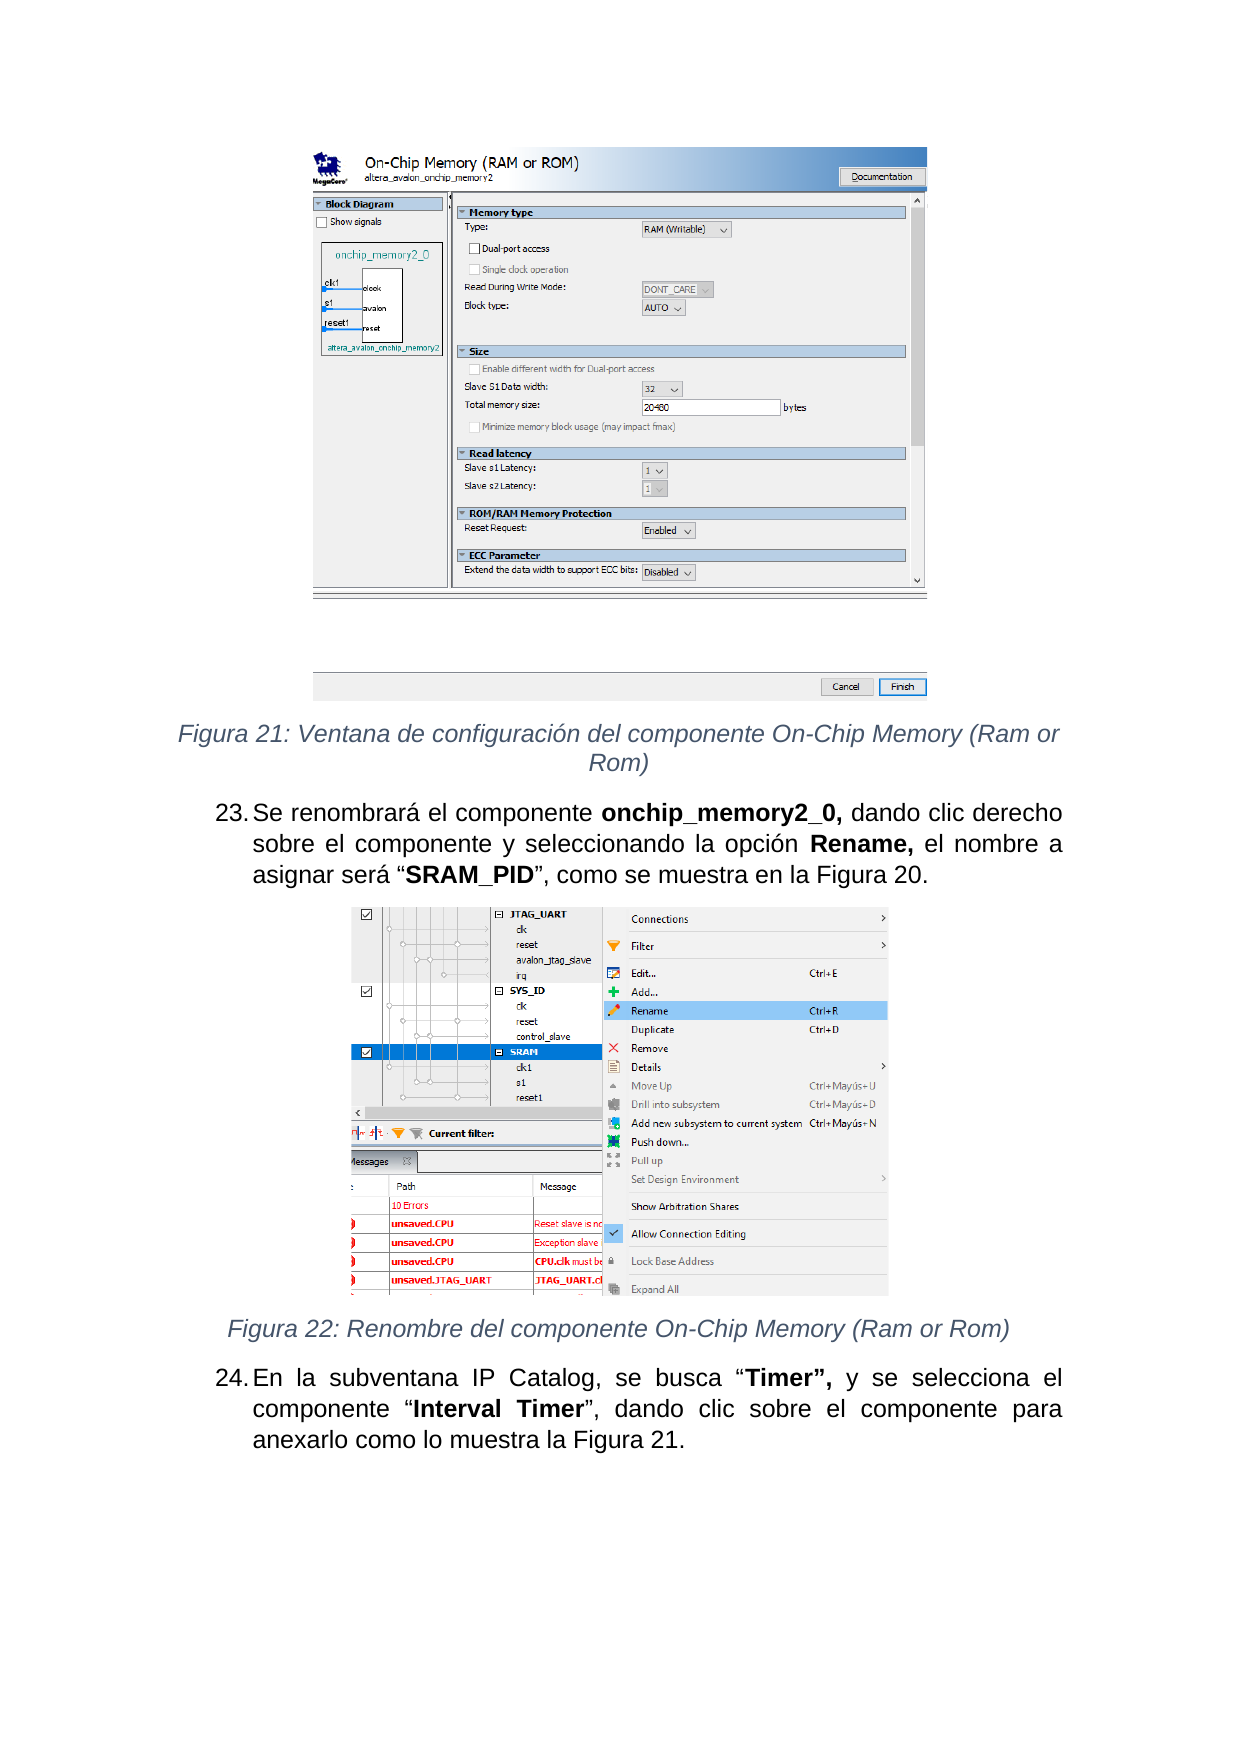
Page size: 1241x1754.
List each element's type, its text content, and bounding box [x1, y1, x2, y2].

list En la subventana IP Catalog, se busca “Timer”, y se selecciona el componente “Interval Timer”, dando clic sobre el componente para anexarlo como lo muestra la Figura 21. [215, 1363, 1063, 1454]
text Figura 22: Renombre del componente On-Chip Memory (Ram or Rom) [177, 1314, 1063, 1343]
picture [351, 907, 889, 1296]
text Figura 21: Ventana de configuración del componente On-Chip Memory (Ram or Rom) [177, 719, 1063, 777]
list Se renombrará el componente onchip_memory2_0, dando clic derecho sobre el componente y seleccionando la opción Rename, el nombre a asignar será “SRAM_PID”, como se muestra en la Figura 20. [215, 798, 1063, 889]
picture [313, 147, 928, 701]
